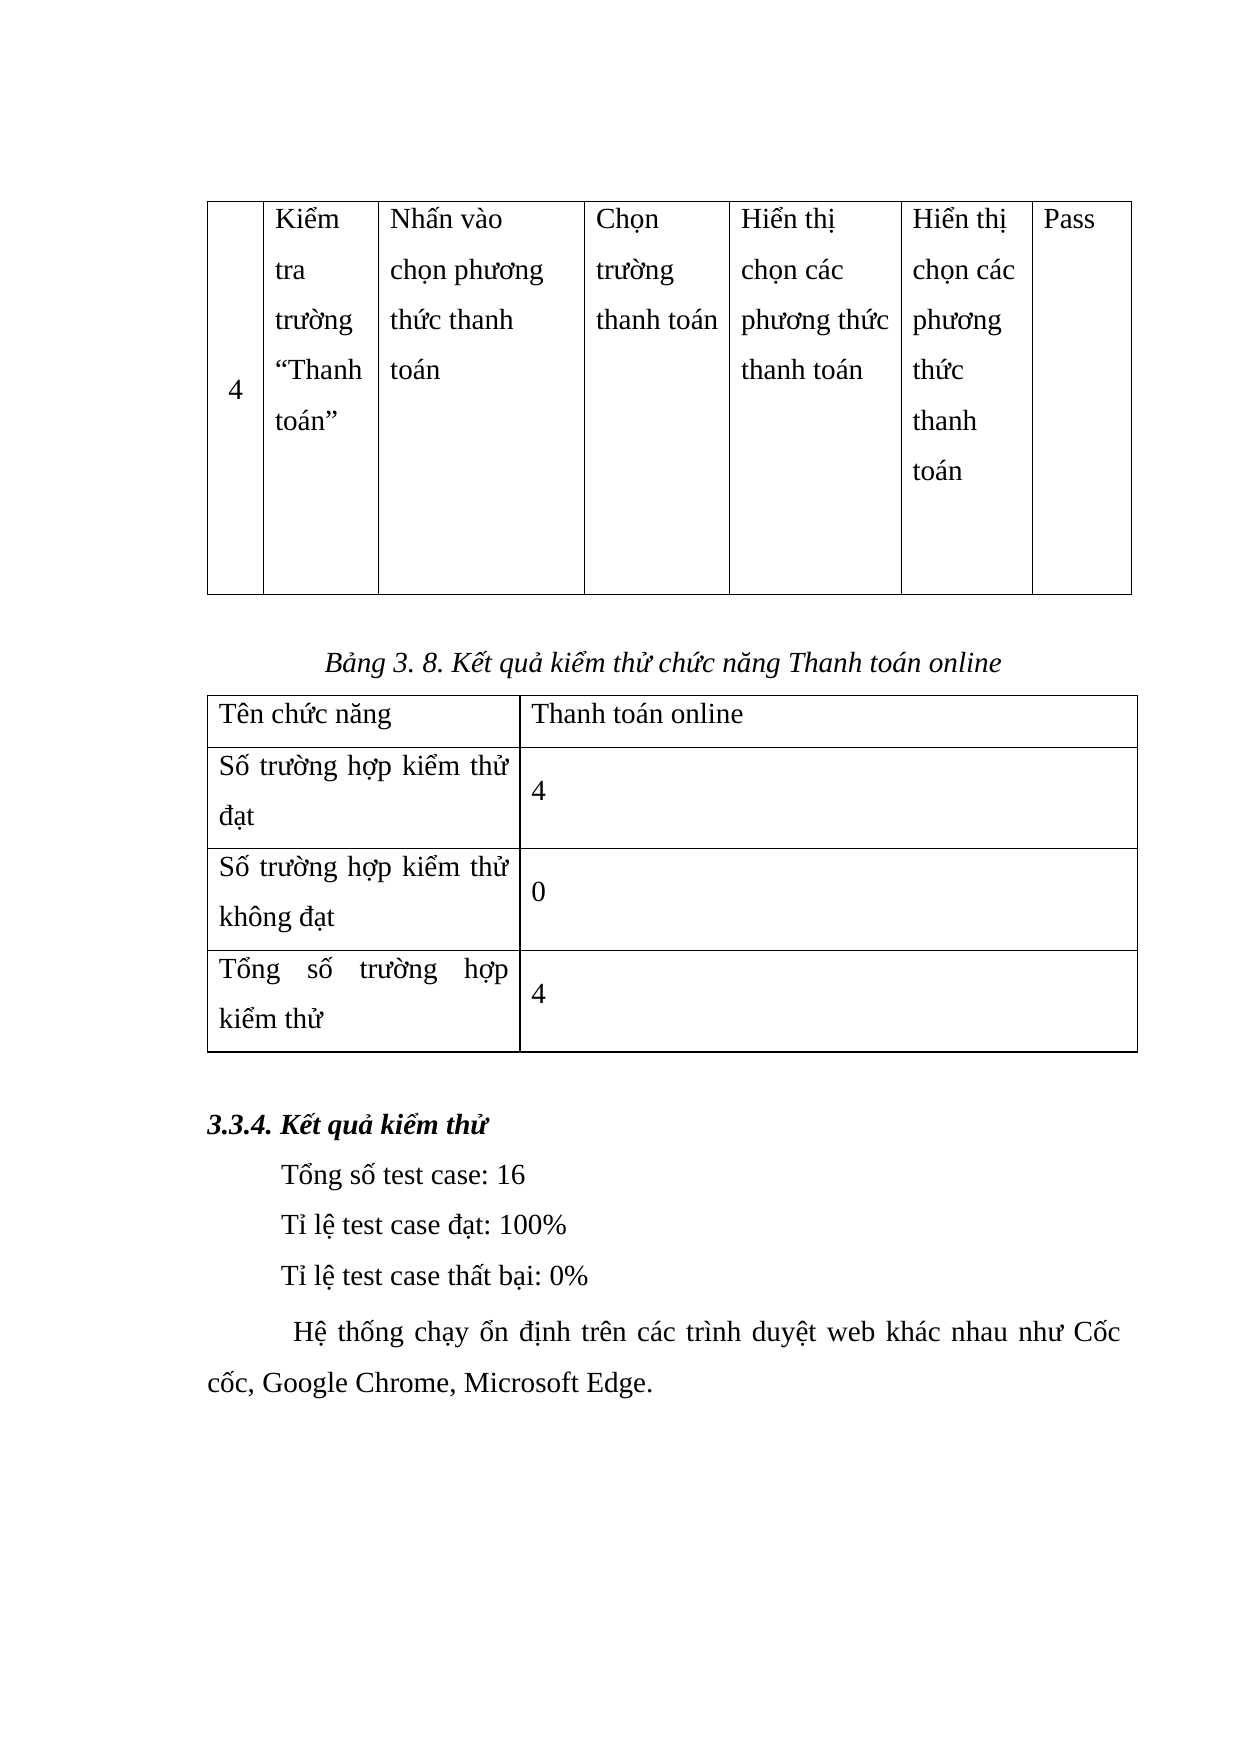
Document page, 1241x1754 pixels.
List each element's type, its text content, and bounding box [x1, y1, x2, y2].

table_cell 4 [521, 951, 1137, 1051]
table_cell Số trường hợp kiểm thử đạt [208, 748, 519, 848]
text Tỉ lệ test case đạt: 100% [207, 1207, 1122, 1241]
text Hệ thống chạy ổn định trên các trình duyệt web khác nhau như Cốc cốc, Google Chrome, Microsoft Edge. [207, 1314, 1122, 1398]
table_cell Tổng số trường hợp kiểm thử [208, 951, 519, 1051]
table_cell Chọn trường thanh toán [585, 202, 729, 594]
table_cell Hiển thị chọn các phương thức thanh toán [730, 202, 901, 594]
table_cell 4 [521, 748, 1137, 848]
table_cell Kiểm tra trường “Thanh toán” [264, 202, 378, 594]
table_cell Hiển thị chọn các phương thức thanh toán [902, 202, 1032, 594]
text Bảng 3. 8. Kết quả kiểm thử chức năng Thanh toán online [207, 645, 1122, 679]
text Tỉ lệ test case thất bại: 0% [207, 1258, 1122, 1291]
text 3.3.4. Kết quả kiểm thử [207, 1107, 1122, 1140]
table_cell 0 [521, 849, 1137, 950]
table_header Thanh toán online [521, 696, 1137, 747]
text Tổng số test case: 16 [207, 1157, 1122, 1191]
table_cell Số trường hợp kiểm thử không đạt [208, 849, 519, 950]
table_cell 4 [208, 202, 263, 594]
table_cell Pass [1033, 202, 1131, 594]
table_header Tên chức năng [208, 696, 519, 747]
table_cell Nhấn vào chọn phương thức thanh toán [379, 202, 584, 594]
